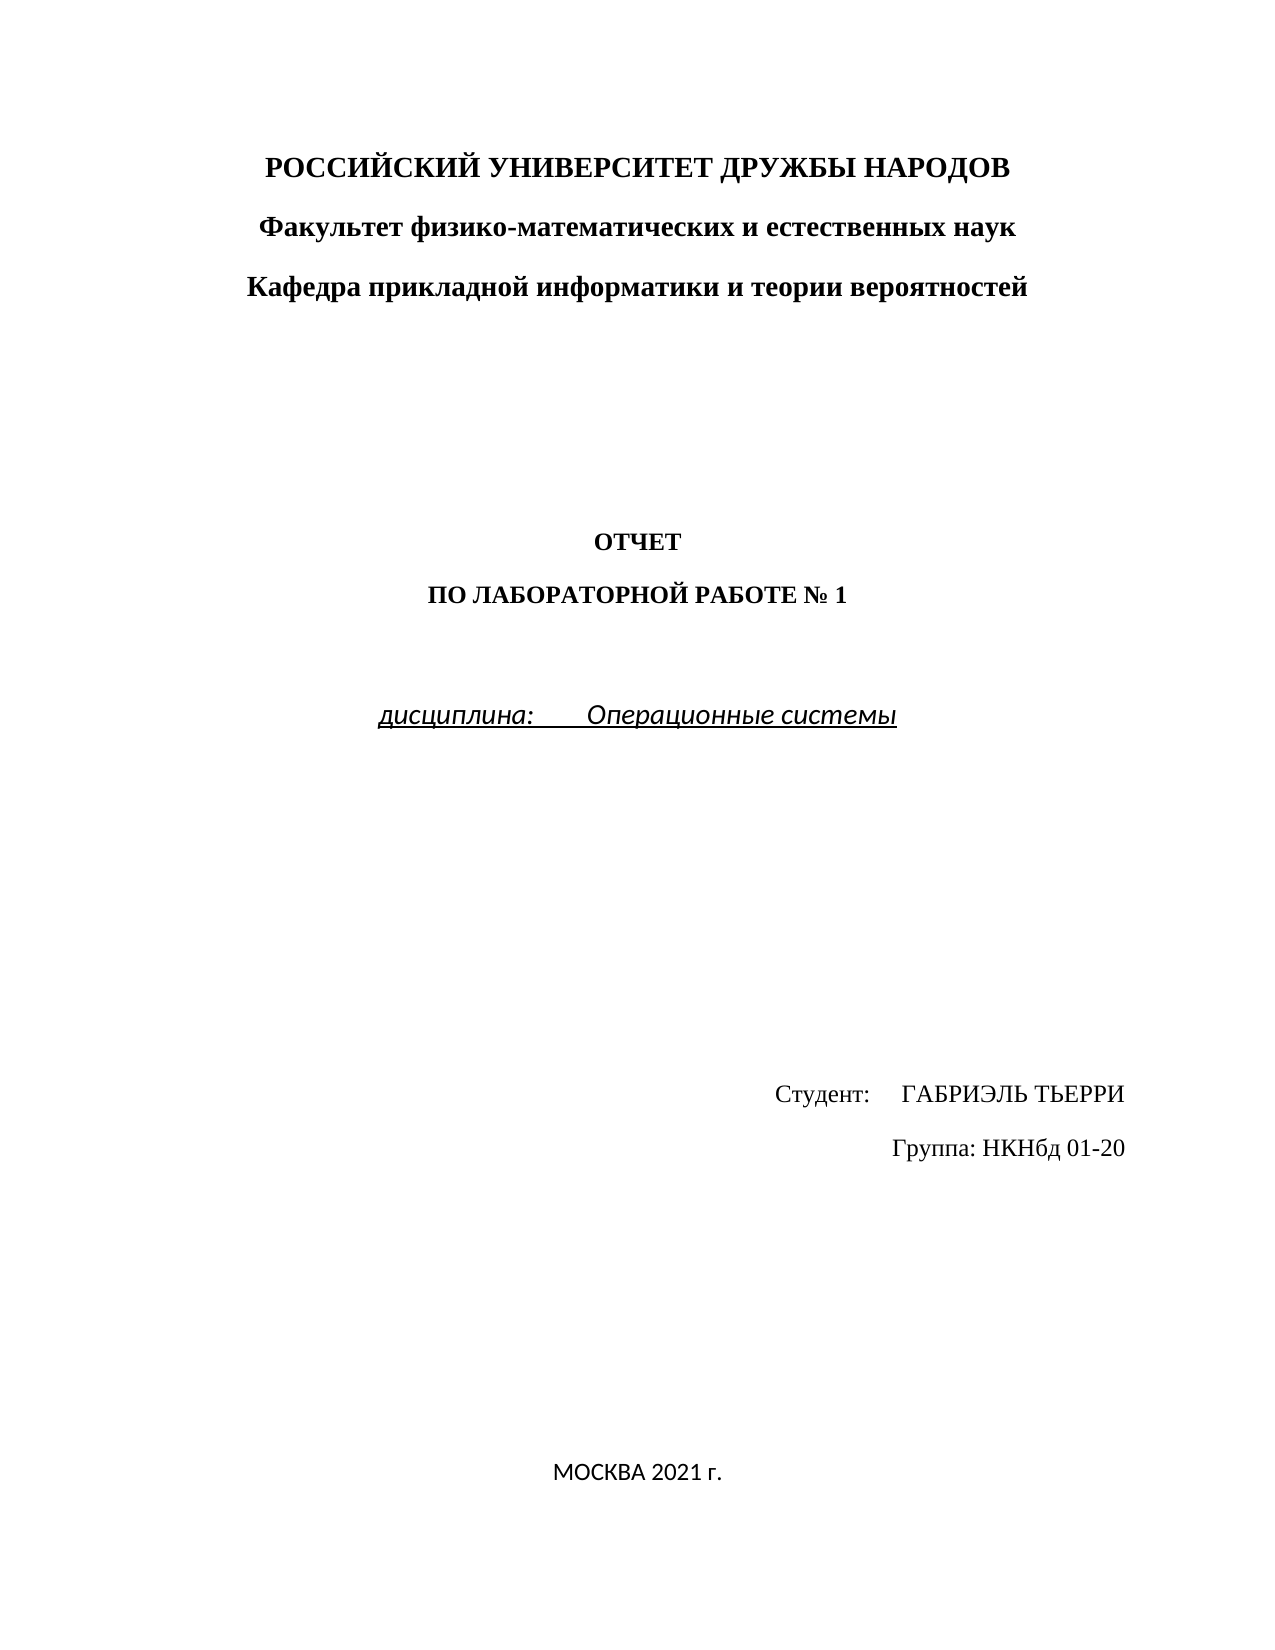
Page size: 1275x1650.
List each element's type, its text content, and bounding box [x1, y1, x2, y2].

text ПО ЛАБОРАТОРНОЙ РАБОТЕ № 1 [150, 580, 1125, 609]
text Кафедра прикладной информатики и теории вероятностей [150, 269, 1125, 334]
text МОСКВА 2021 г. [150, 1456, 1125, 1487]
text Группа: НКНбд 01-20 [150, 1133, 1125, 1162]
text Факультет физико-математических и естественных наук [150, 209, 1125, 243]
text ОТЧЕТ [150, 527, 1125, 555]
text РОССИЙСКИЙ УНИВЕРСИТЕТ ДРУЖБЫ НАРОДОВ [150, 150, 1125, 183]
text Студент: ГАБРИЭЛЬ ТЬЕРРИ [150, 1079, 1125, 1108]
text дисциплина: Операционные системы [150, 696, 1125, 732]
